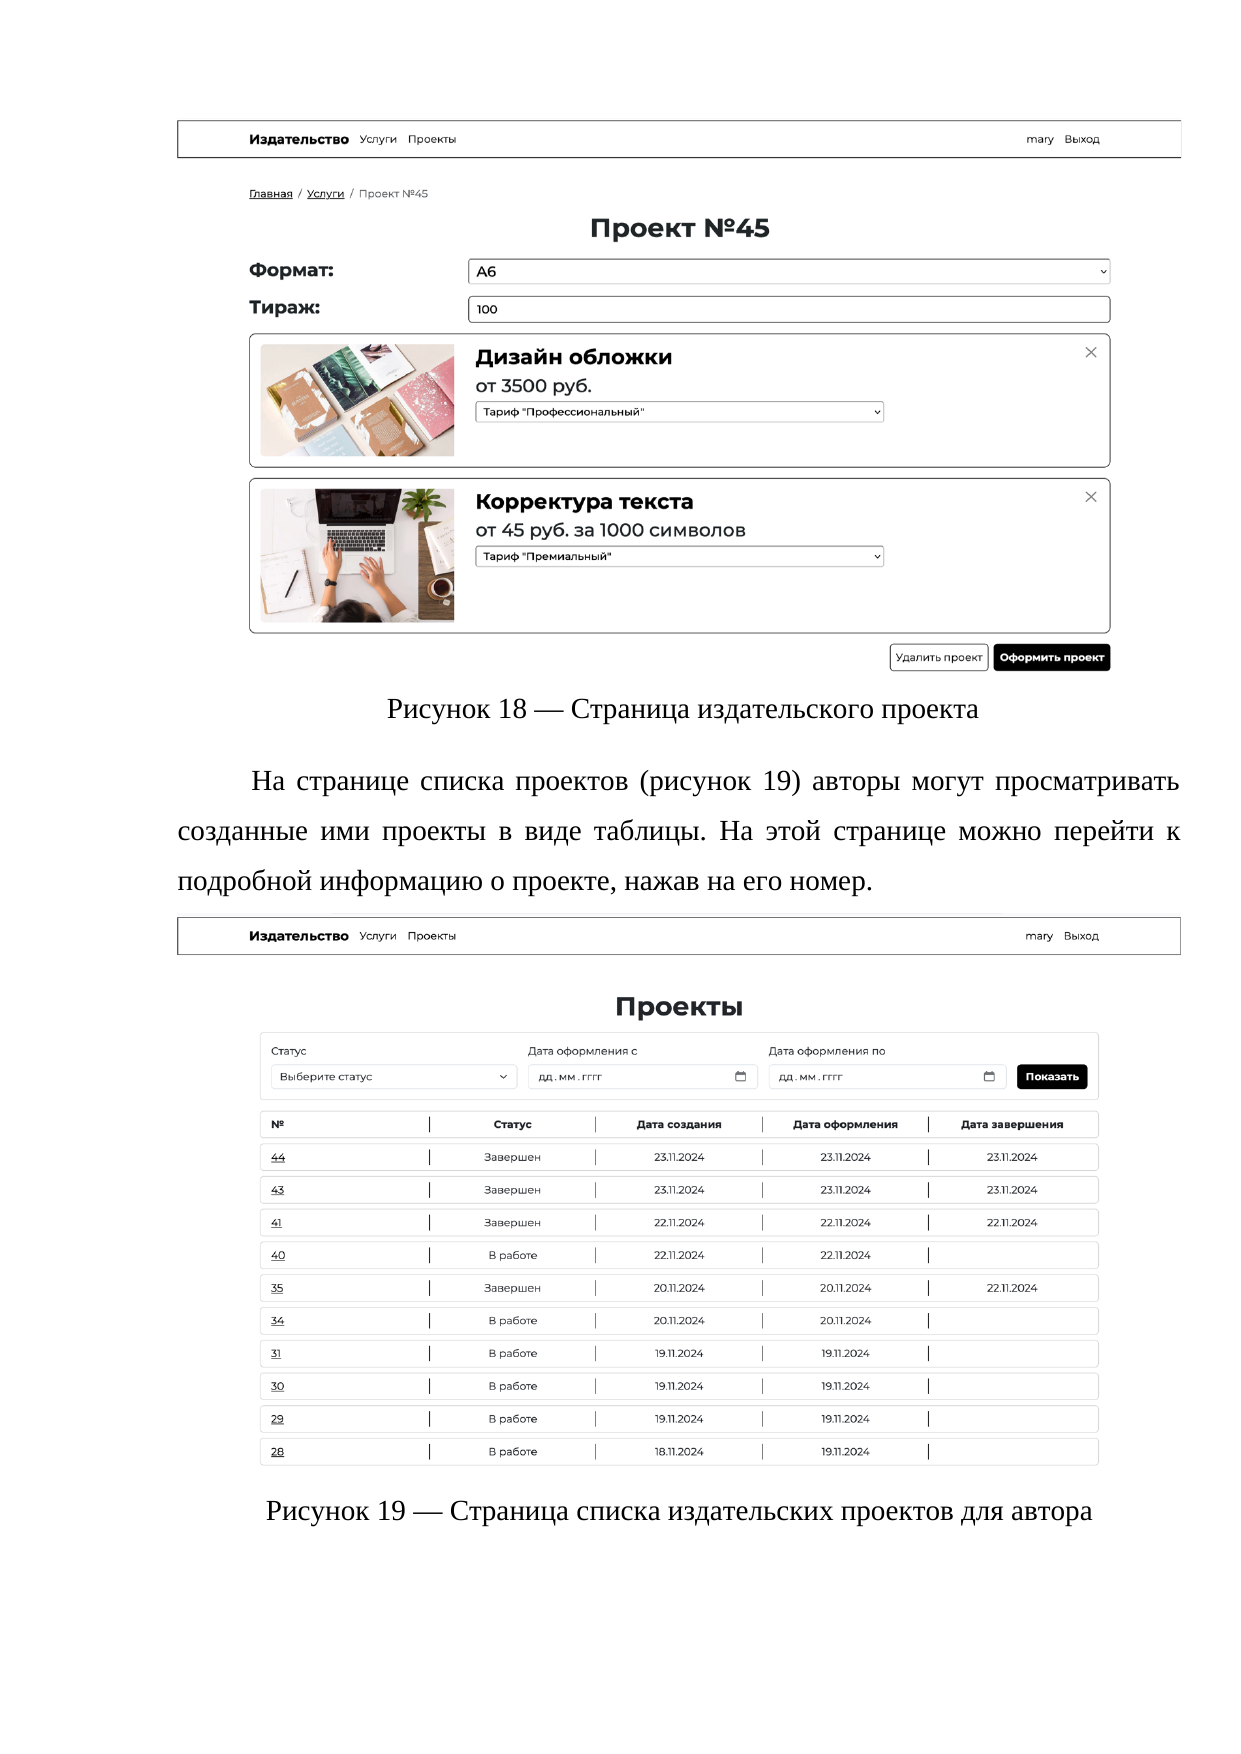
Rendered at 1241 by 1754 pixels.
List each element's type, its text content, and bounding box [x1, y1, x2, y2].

text На странице списка проектов (рисунок 19) авторы могут просматривать созданные ими проекты в виде таблицы. На этой странице можно перейти к подробной информацию о проекте, нажав на его номер. [177, 763, 1181, 897]
picture [177, 913, 1181, 1480]
text Рисунок 19 — Страница списка издательских проектов для автора [177, 1493, 1181, 1527]
text Рисунок 18 — Страница издательского проекта [177, 691, 1181, 725]
picture [177, 118, 1182, 679]
